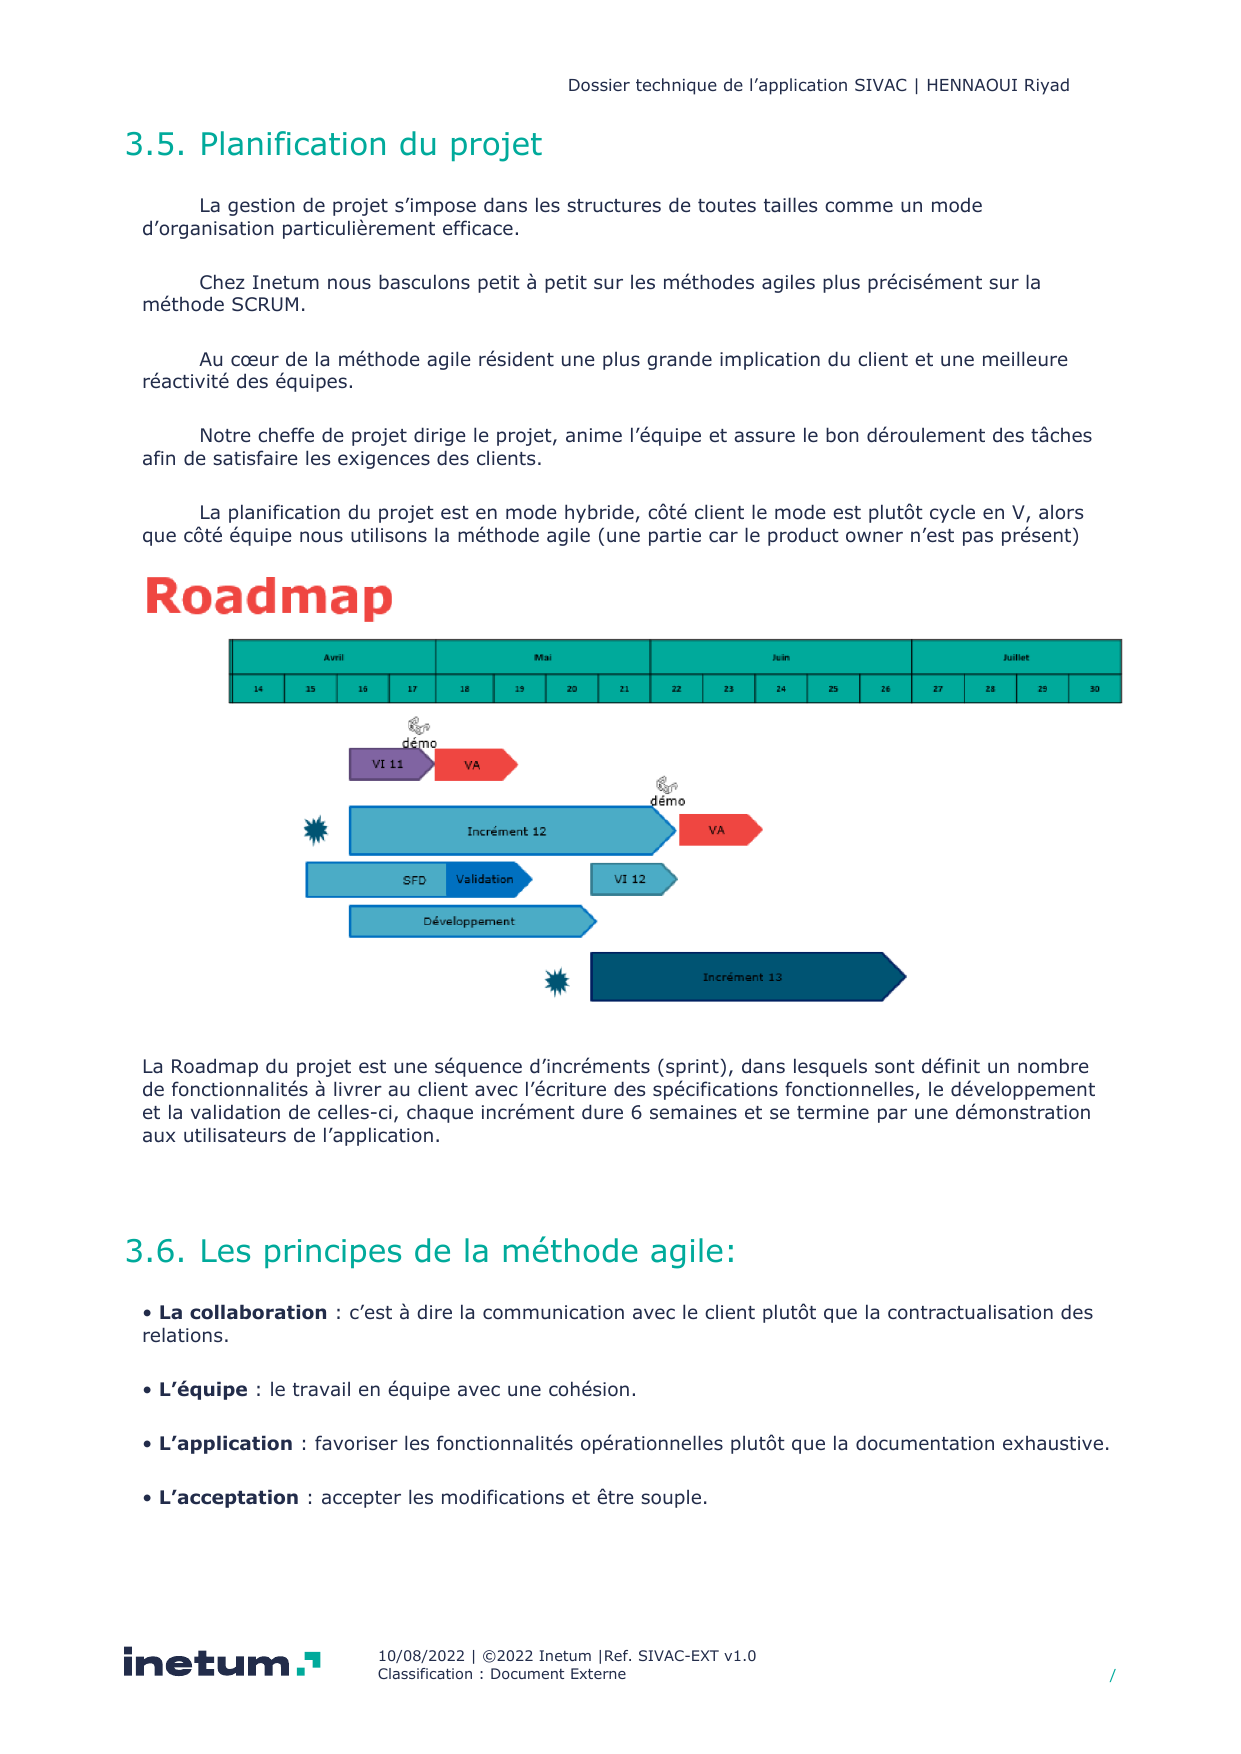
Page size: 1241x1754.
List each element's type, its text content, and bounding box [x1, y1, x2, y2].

text La planification du projet est en mode hybride, côté client le mode est plutôt cycle en V, alors que côté équipe nous utilisons la méthode agile (une partie car le product owner n’est pas présent) [142, 501, 1116, 546]
subtitle Les principes de la méthode agile: [124, 1231, 1116, 1269]
text Notre cheffe de projet dirige le projet, anime l’équipe et assure le bon déroulement des tâches afin de satisfaire les exigences des clients. [142, 424, 1116, 469]
text La Roadmap du projet est une séquence d’incréments (sprint), dans lesquels sont définit un nombre de fonctionnalités à livrer au client avec l’écriture des spécifications fonctionnelles, le développement et la validation de celles-ci, chaque incrément dure 6 semaines et se termine par une démonstration aux utilisateurs de l’application. [142, 1055, 1116, 1146]
text • La collaboration : c’est à dire la communication avec le client plutôt que la contractualisation des relations. [142, 1301, 1116, 1346]
text • L’acceptation : accepter les modifications et être souple. [142, 1486, 1116, 1508]
text La gestion de projet s’impose dans les structures de toutes tailles comme un mode d’organisation particulièrement efficace. [142, 193, 1116, 239]
text • L’équipe : le travail en équipe avec une cohésion. [142, 1377, 1116, 1400]
text Au cœur de la méthode agile résident une plus grande implication du client et une meilleure réactivité des équipes. [142, 347, 1116, 393]
text • L’application : favoriser les fonctionnalités opérationnelles plutôt que la documentation exhaustive. [142, 1432, 1116, 1454]
text Chez Inetum nous basculons petit à petit sur les méthodes agiles plus précisément sur la méthode SCRUM. [142, 270, 1116, 316]
subtitle Planification du projet [124, 124, 1116, 162]
picture [141, 577, 1134, 1024]
